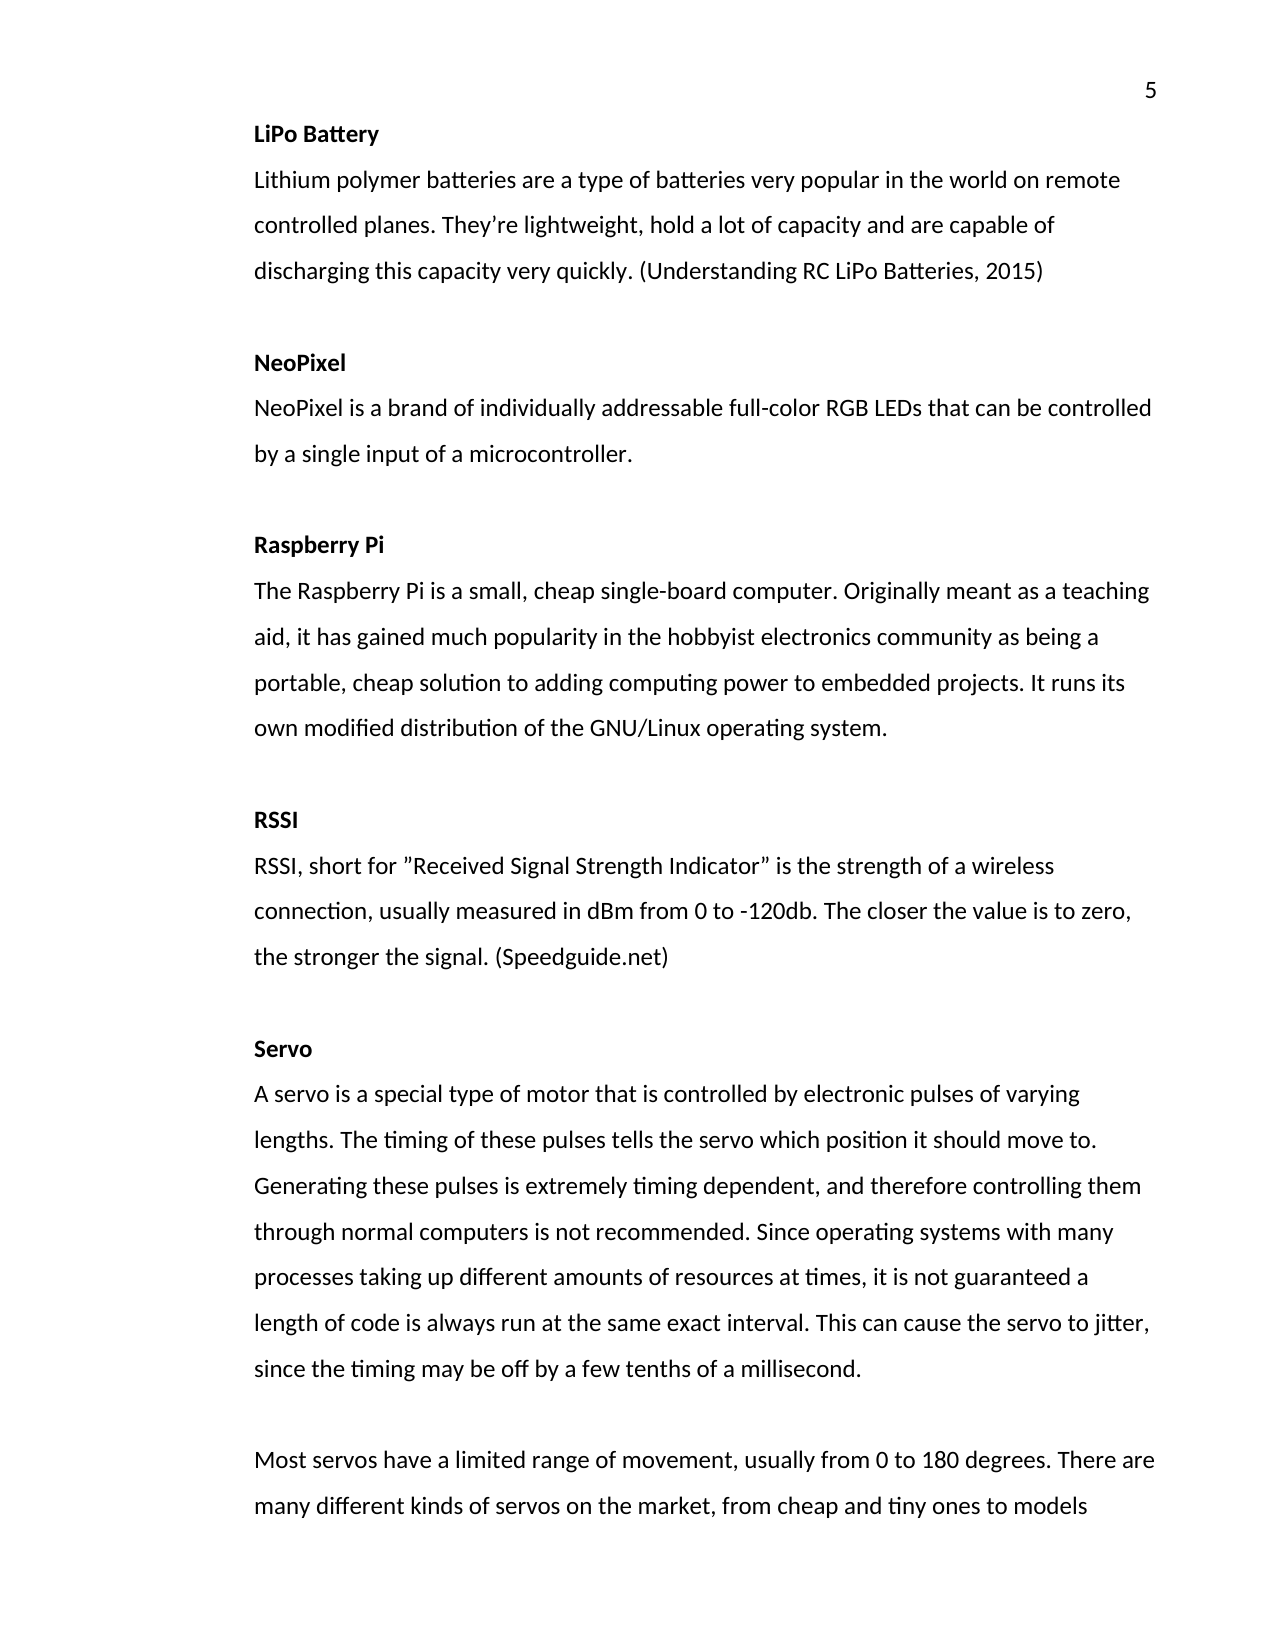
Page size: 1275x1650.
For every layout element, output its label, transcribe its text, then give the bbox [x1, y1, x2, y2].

text RSSI [254, 804, 1157, 834]
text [254, 1444, 1157, 1521]
text A servo is a special type of motor that is controlled by electronic pulses of varying lengths. The timing of these pulses tells the servo which position it should move to. Generating these pulses is extremely timing dependent, and therefore controlling them through normal computers is not recommended. Since operating systems with many processes taking up different amounts of resources at times, it is not guaranteed a length of code is always run at the same exact interval. This can cause the servo to jitter, since the timing may be off by a few tenths of a millisecond. [254, 1078, 1157, 1383]
text Servo [254, 1033, 1157, 1063]
text RSSI, short for ”Received Signal Strength Indicator” is the strength of a wireless connection, usually measured in dBm from 0 to -120db. The closer the value is to zero, the stronger the signal. (Speedguide.net) [254, 850, 1157, 972]
text Lithium polymer batteries are a type of batteries very popular in the world on remote controlled planes. They’re lightweight, hold a lot of capacity and are capable of discharging this capacity very quickly. (Understanding RC LiPo Batteries, 2015) [254, 164, 1157, 286]
text Raspberry Pi [254, 530, 1157, 560]
text The Raspberry Pi is a small, cheap single-board computer. Originally meant as a teaching aid, it has gained much popularity in the hobbyist electronics community as being a portable, cheap solution to adding computing power to embedded projects. It runs its own modified distribution of the GNU/Linux operating system. [254, 575, 1157, 743]
text LiPo Battery [254, 118, 1157, 149]
text NeoPixel is a brand of individually addressable full-color RGB LEDs that can be controlled by a single input of a microcontroller. [254, 392, 1157, 469]
text NeoPixel [254, 347, 1157, 377]
